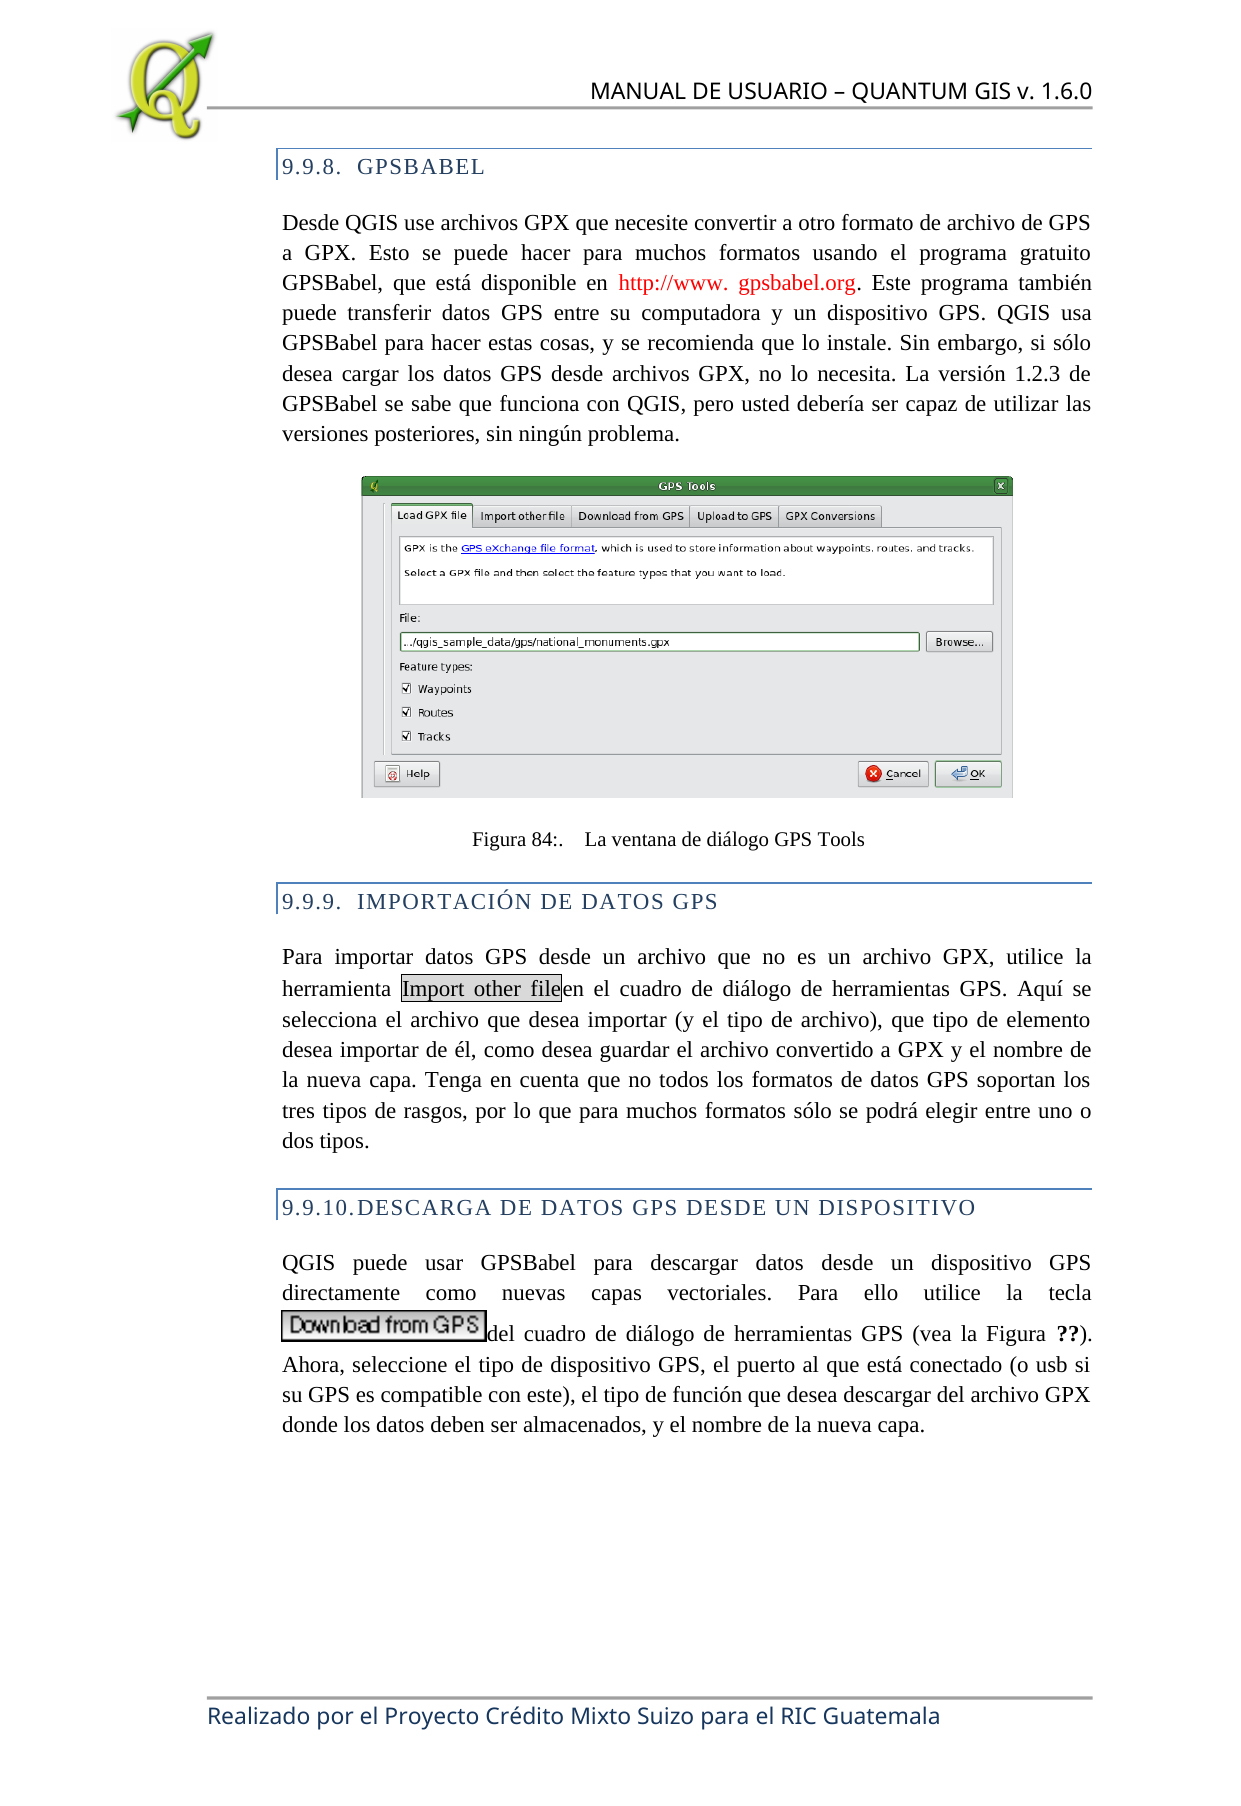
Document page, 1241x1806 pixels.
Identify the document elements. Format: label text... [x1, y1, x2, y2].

text QGIS puede usar GPSBabel para descargar datos desde un dispositivo GPS directamente como nuevas capas vectoriales. Para ello utilice la tecla del cuadro de diálogo de herramientas GPS (vea la Figura ??). Ahora, seleccione el tipo de dispositivo GPS, el puerto al que está conectado (o usb si su GPS es compatible con este), el tipo de función que desea descargar del archivo GPX donde los datos deben ser almacenados, y el nombre de la nueva capa. [282, 1249, 1092, 1437]
subtitle GPSBabel [278, 149, 1092, 180]
subtitle Descarga de datos GPS desde un dispositivo [278, 1190, 1092, 1220]
picture [281, 1310, 487, 1342]
text Desde QGIS use archivos GPX que necesite convertir a otro formato de archivo de GPS a GPX. Esto se puede hacer para muchos formatos usando el programa gratuito GPSBabel, que está disponible en http://www. gpsbabel.org. Este programa también puede transferir datos GPS entre su computadora y un dispositivo GPS. QGIS usa GPSBabel para hacer estas cosas, y se recomienda que lo instale. Sin embargo, si sólo desea cargar los datos GPS desde archivos GPX, no lo necesita. La versión 1.2.3 de GPSBabel se sabe que funciona con QGIS, pero usted debería ser capaz de utilizar las versiones posteriores, sin ningún problema. [282, 209, 1092, 446]
text La ventana de diálogo GPS Tools [244, 827, 1092, 851]
text Para importar datos GPS desde un archivo que no es un archivo GPX, utilice la herramienta Import other fileen el cuadro de diálogo de herramientas GPS. Aquí se selecciona el archivo que desea importar (y el tipo de archivo), que tipo de elemento desea importar de él, como desea guardar el archivo convertido a GPX y el nombre de la nueva capa. Tenga en cuenta que no todos los formatos de datos GPS soportan los tres tipos de rasgos, por lo que para muchos formatos sólo se podrá elegir entre uno o dos tipos. [282, 943, 1092, 1153]
subtitle importación de datos GPS [278, 884, 1092, 914]
picture [111, 28, 218, 142]
